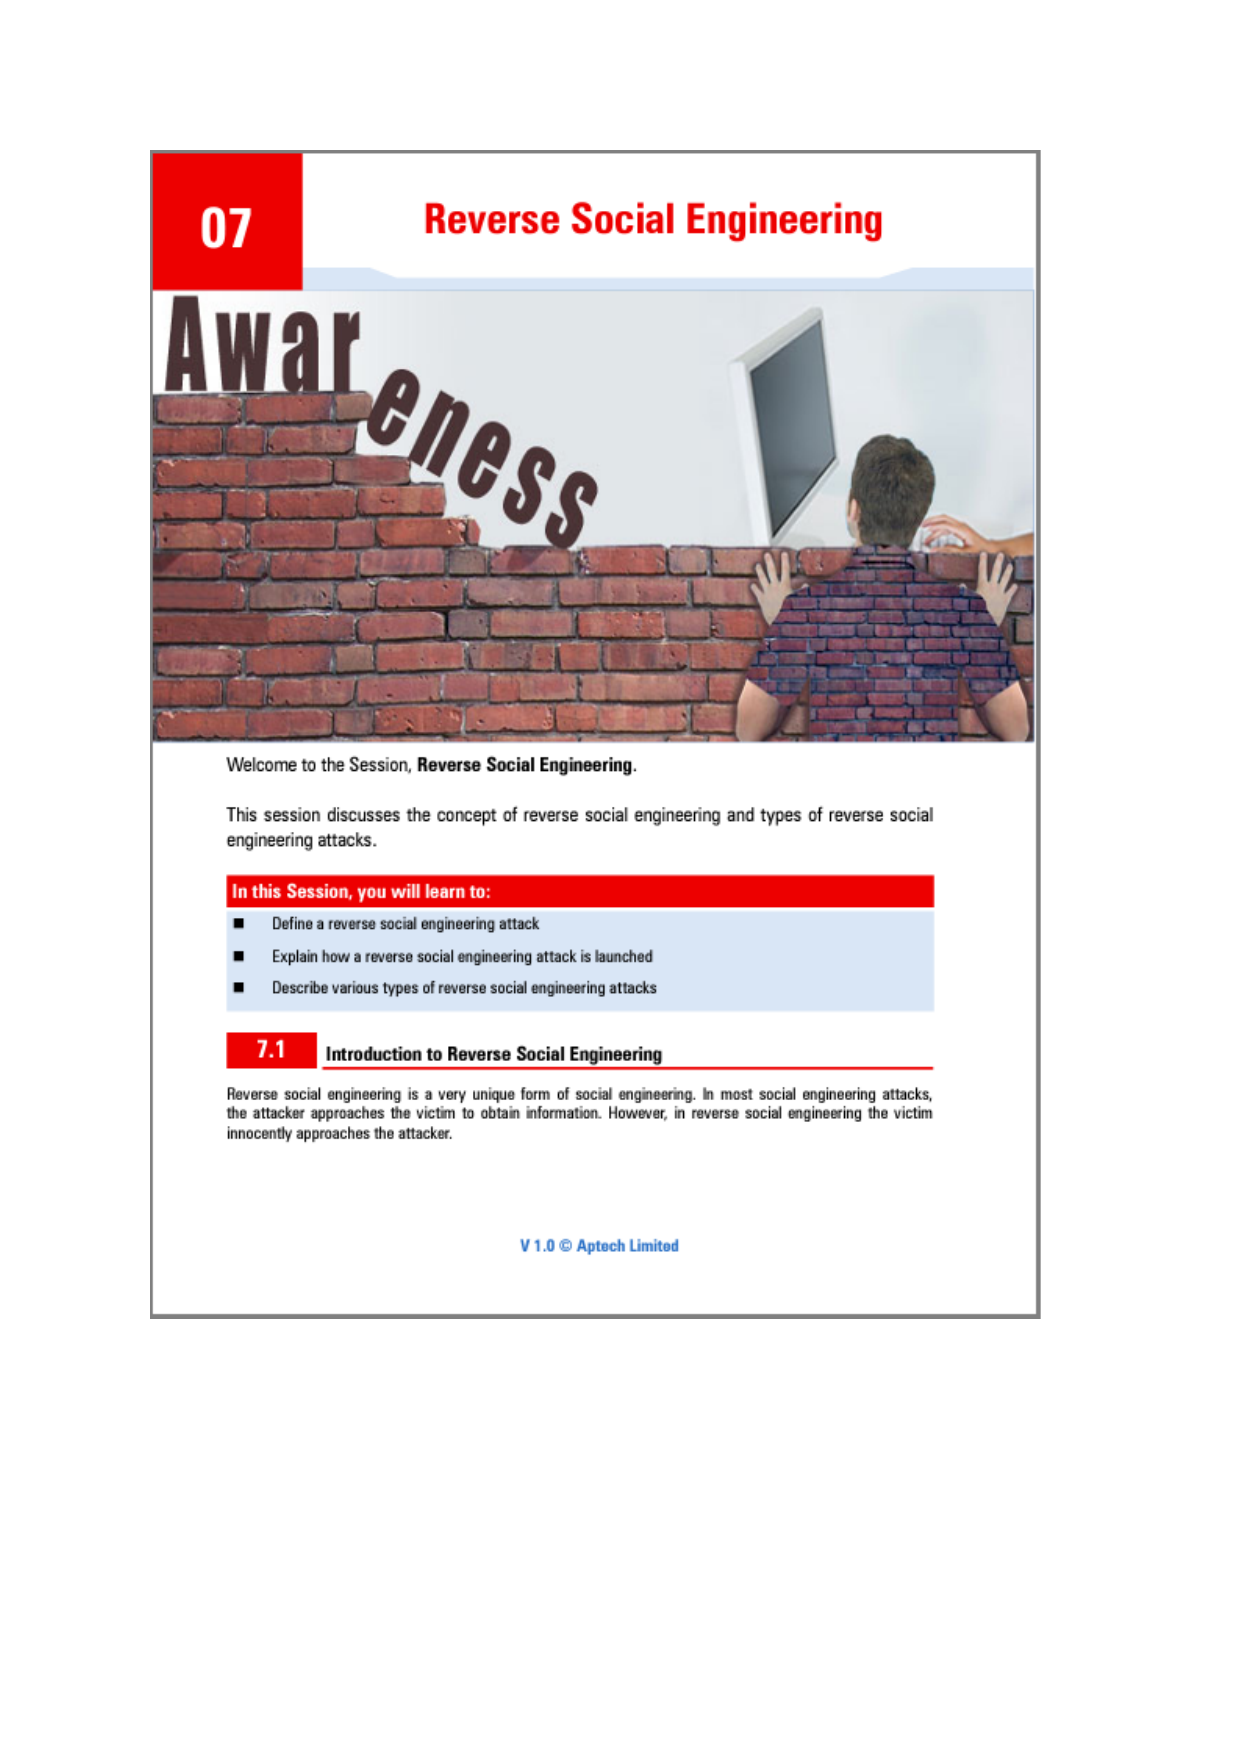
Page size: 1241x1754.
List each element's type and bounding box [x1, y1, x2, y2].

picture [150, 150, 1041, 1319]
